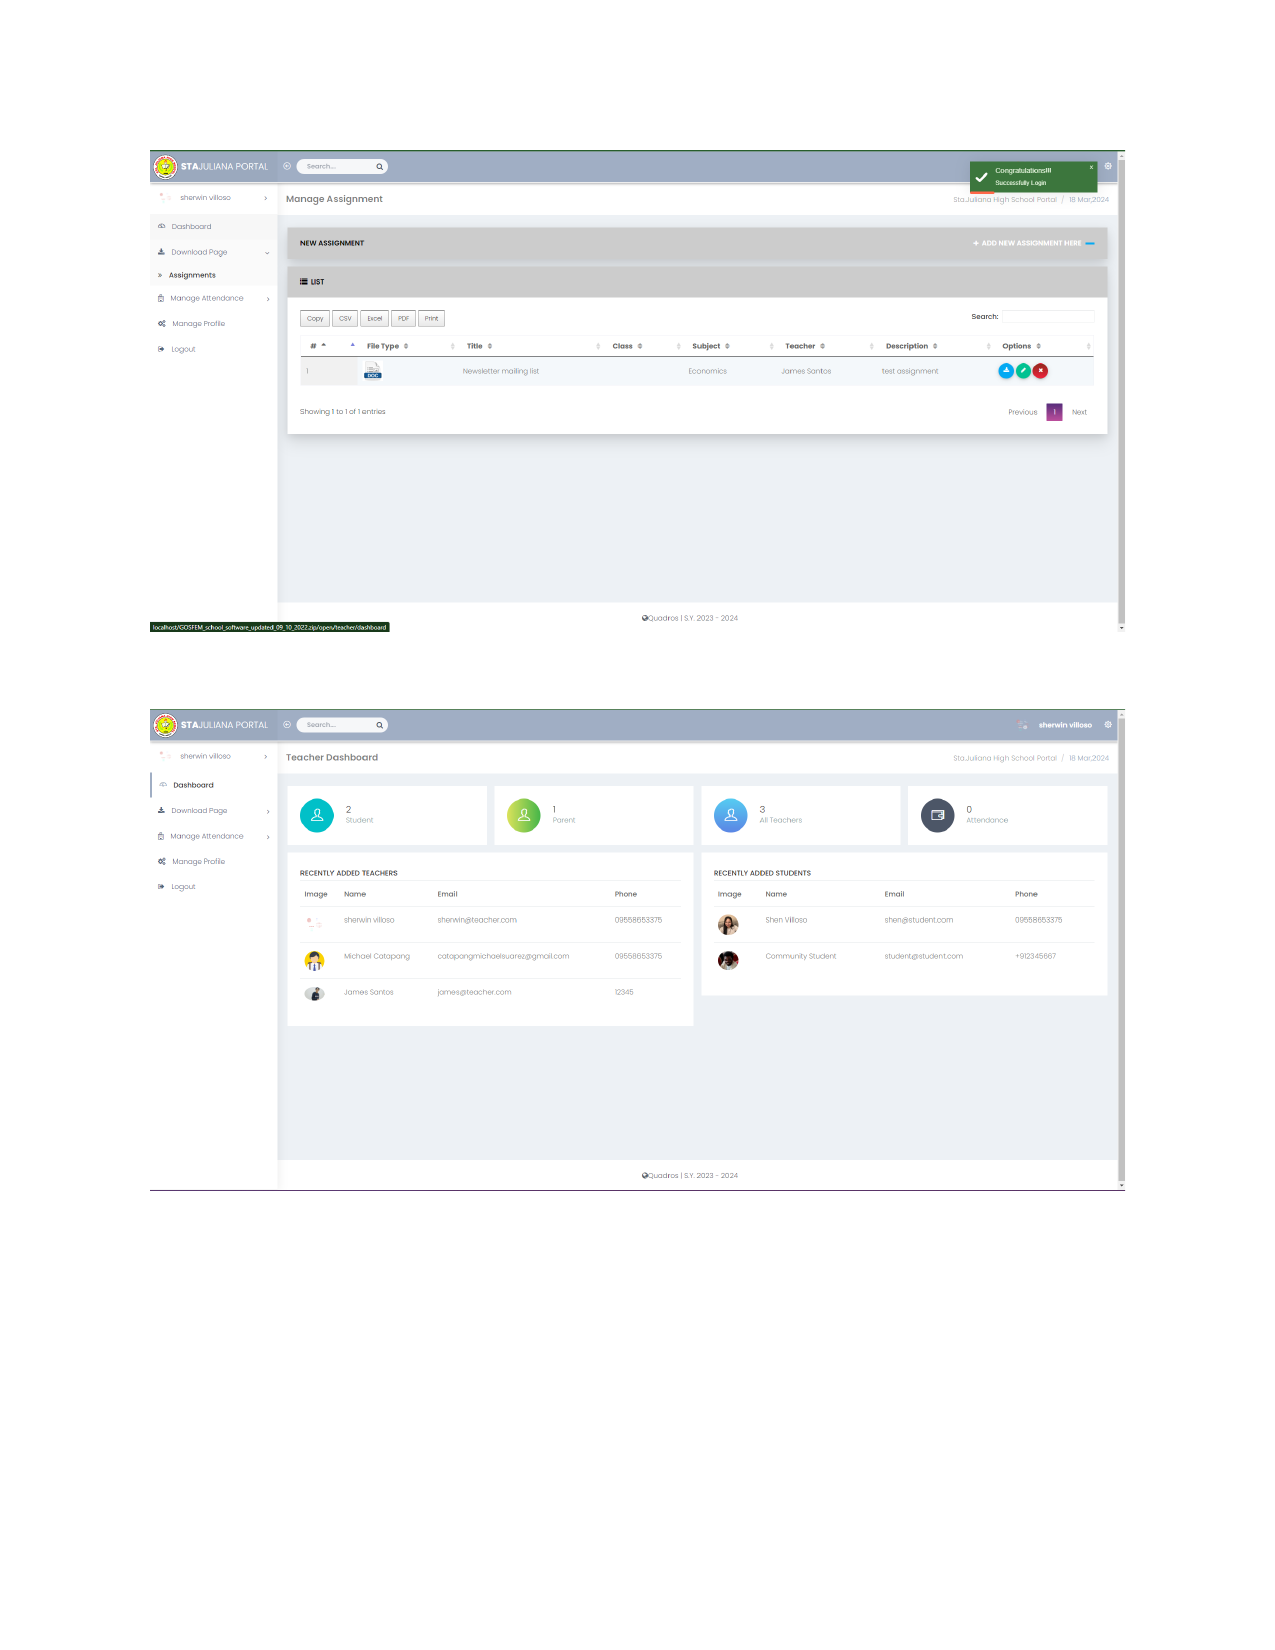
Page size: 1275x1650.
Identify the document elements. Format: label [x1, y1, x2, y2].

picture [150, 150, 1125, 632]
picture [150, 709, 1125, 1191]
